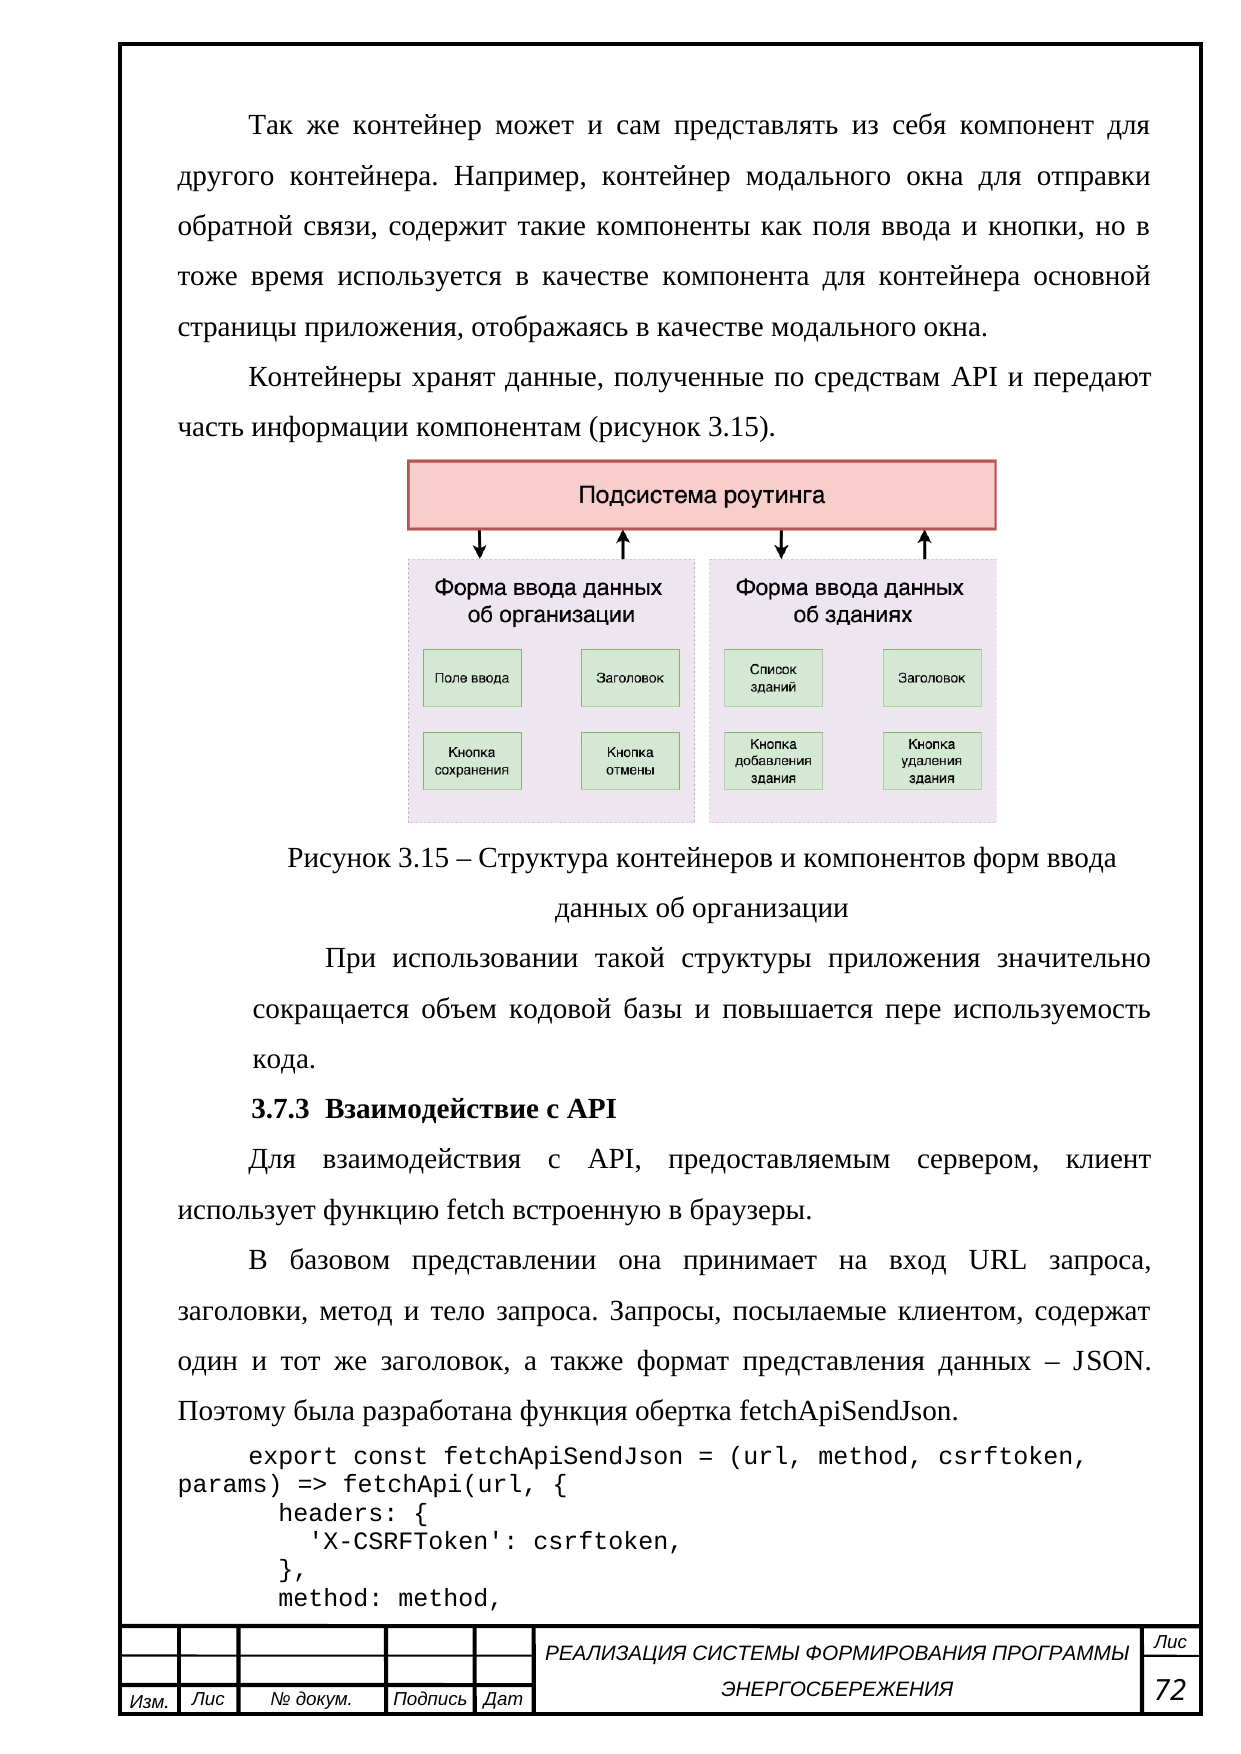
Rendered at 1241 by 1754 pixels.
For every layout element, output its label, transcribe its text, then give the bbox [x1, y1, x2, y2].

text export const fetchApiSendJson = (url, method, csrftoken, params) => fetchApi(url, { [177, 1443, 1152, 1500]
text headers: { [177, 1500, 1152, 1528]
text Так же контейнер может и сам представлять из себя компонент для другого контейнера. Например, контейнер модального окна для отправки обратной связи, содержит такие компоненты как поля ввода и кнопки, но в тоже время используется в качестве компонента для контейнера основной страницы приложения, отображаясь в качестве модального окна. [177, 107, 1152, 342]
text }, [177, 1557, 1152, 1585]
text Рисунок 3.15 – Структура контейнеров и компонентов форм ввода данных об организации [252, 840, 1152, 924]
text В базовом представлении она принимает на вход URL запроса, заголовки, метод и тело запроса. Запросы, посылаемые клиентом, содержат один и тот же заголовок, а также формат представления данных – JSON. Поэтому была разработана функция обертка fetchApiSendJson. [177, 1242, 1152, 1427]
text 'X-CSRFToken': csrftoken, [177, 1528, 1152, 1557]
subtitle Взаимодействие с API [177, 1091, 1152, 1125]
text При использовании такой структуры приложения значительно сокращается объем кодовой базы и повышается пере используемость кода. [252, 940, 1152, 1074]
text Контейнеры хранят данные, полученные по средствам API и передают часть информации компонентам (рисунок 3.15). [177, 359, 1152, 443]
text Для взаимодействия с API, предоставляемым сервером, клиент использует функцию fetch встроенную в браузеры. [177, 1142, 1152, 1226]
picture [407, 459, 997, 823]
text method: method, [177, 1585, 1152, 1613]
